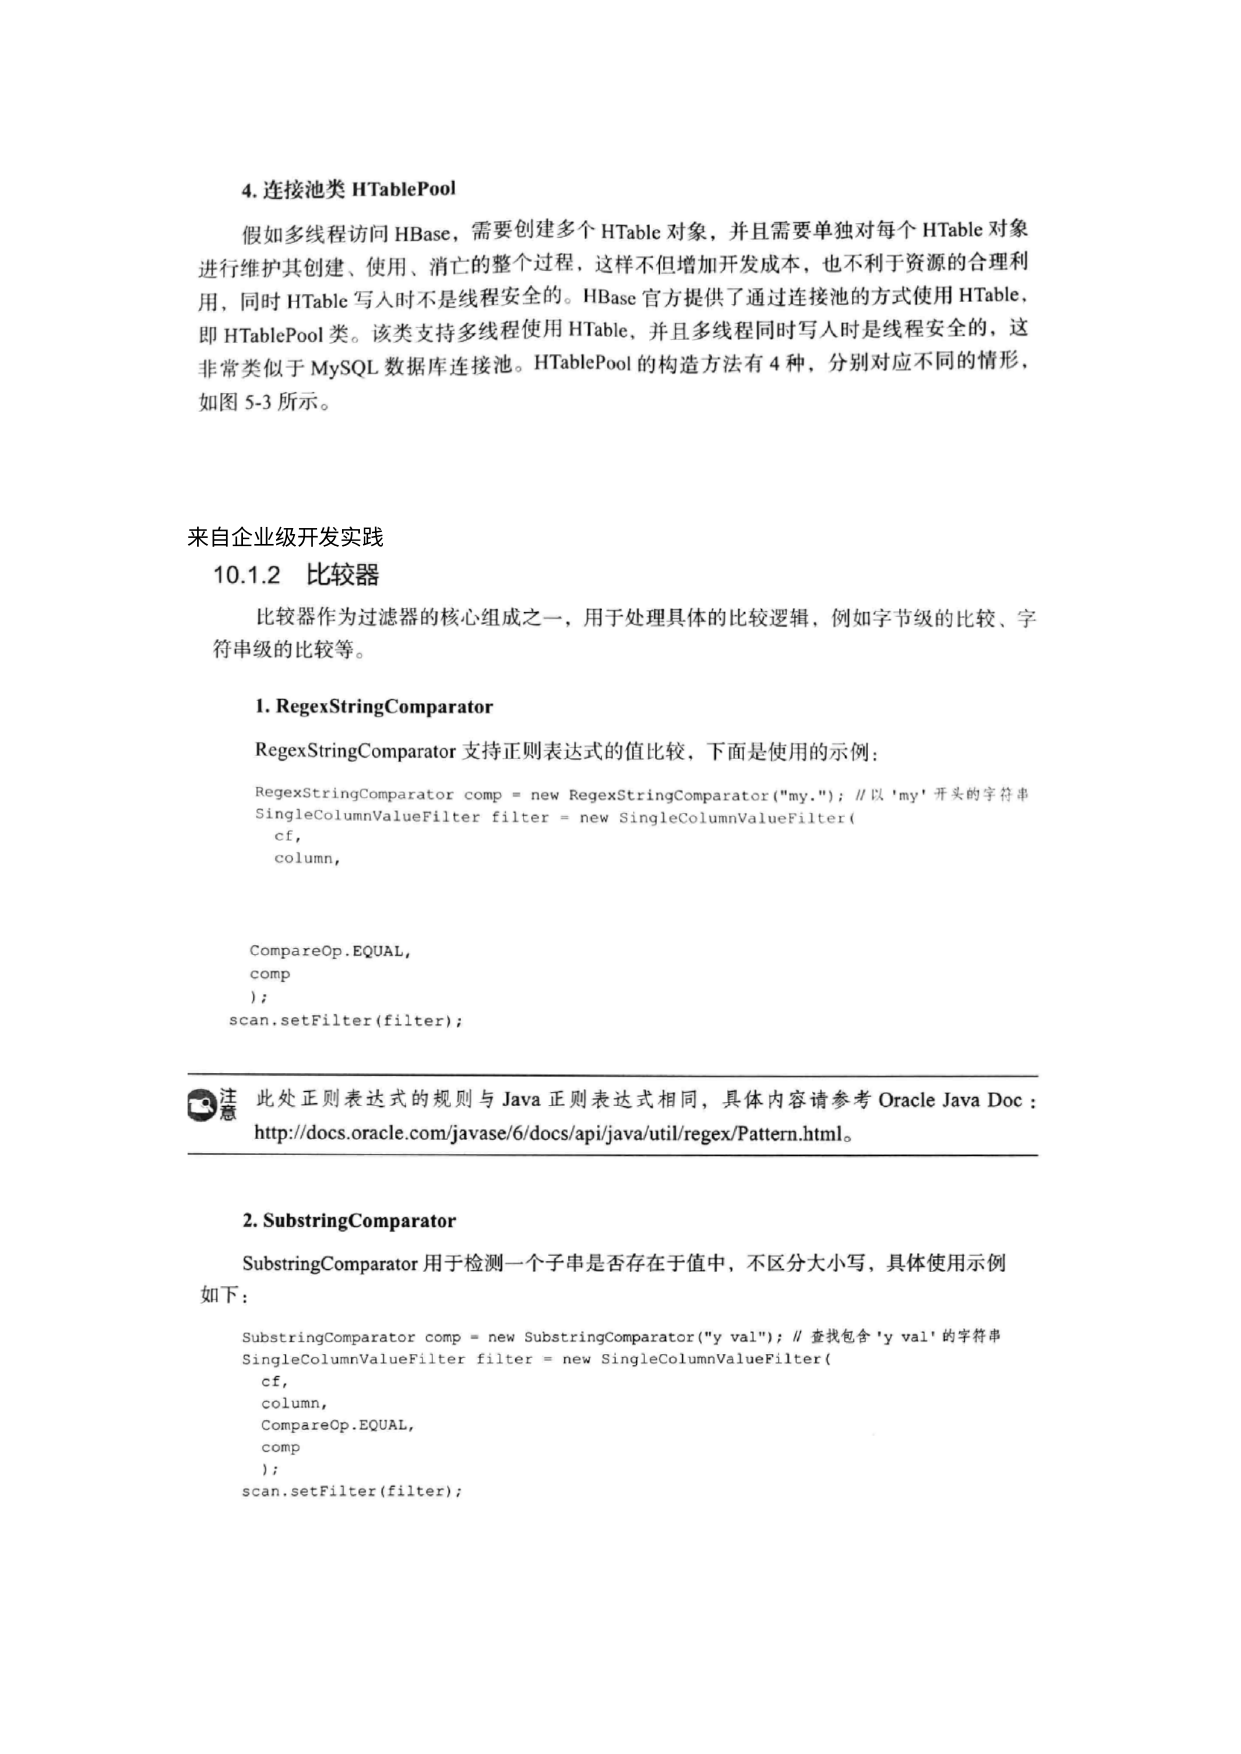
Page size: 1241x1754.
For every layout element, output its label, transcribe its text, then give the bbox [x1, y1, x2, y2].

picture [187, 1202, 1053, 1508]
picture [187, 909, 1053, 1168]
picture [187, 552, 1053, 895]
picture [187, 162, 1053, 417]
text 来自企业级开发实践 [187, 519, 1053, 552]
